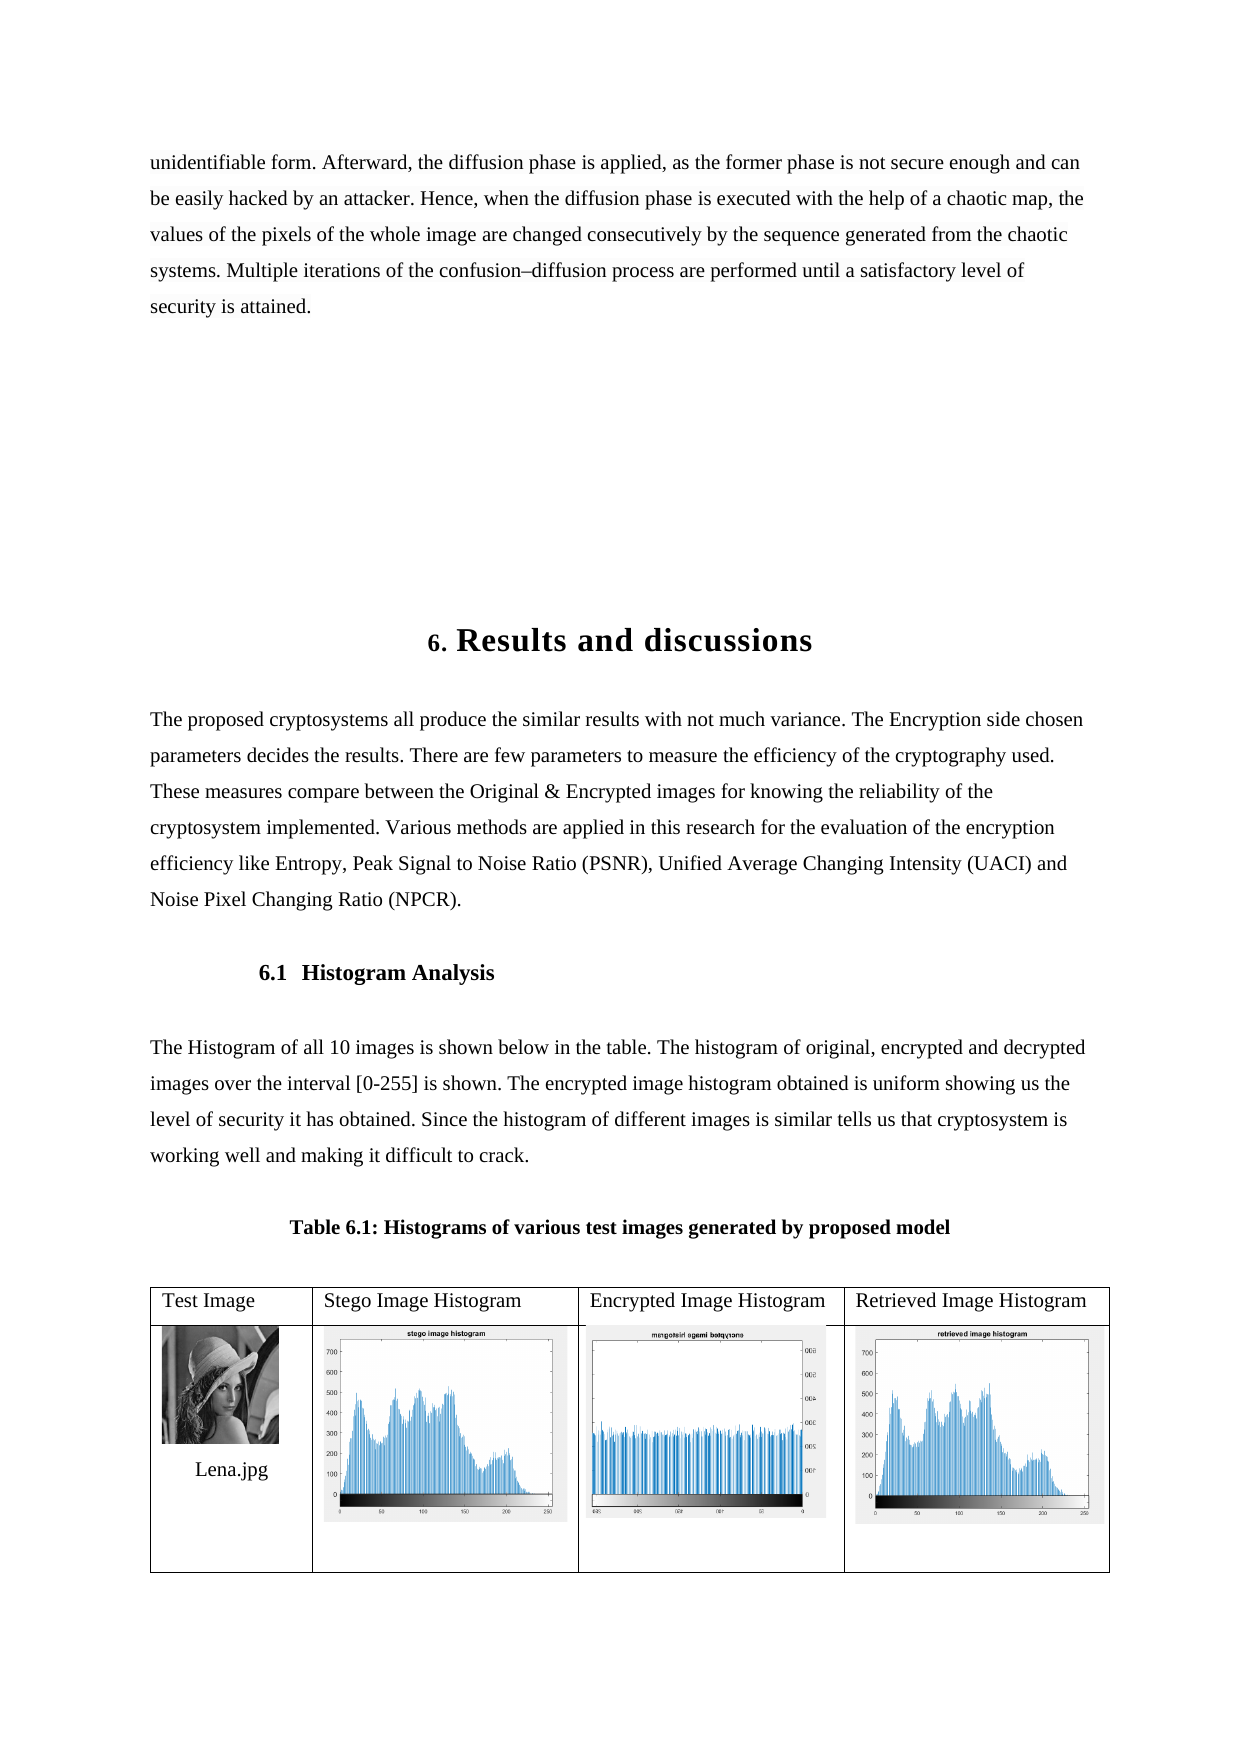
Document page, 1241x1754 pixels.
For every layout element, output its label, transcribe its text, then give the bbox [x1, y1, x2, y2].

table_cell Lena.jpg [151, 1326, 312, 1572]
text 6. Results and discussions [150, 620, 1090, 658]
table_header Stego Image Histogram [313, 1288, 578, 1325]
table_header Retrieved Image Histogram [845, 1288, 1109, 1325]
text The proposed cryptosystems all produce the similar results with not much variance. The Encryption side chosen parameters decides the results. There are few parameters to measure the efficiency of the cryptography used. These measures compare between the Original & Encrypted images for knowing the reliability of the cryptosystem implemented. Various methods are applied in this research for the evaluation of the encryption efficiency like Entropy, Peak Signal to Noise Ratio (PSNR), Unified Average Changing Intensity (UACI) and Noise Pixel Changing Ratio (NPCR). [150, 707, 1090, 911]
picture [323, 1326, 568, 1522]
table_header Encrypted Image Histogram [579, 1288, 844, 1325]
list Histogram Analysis [258, 959, 1090, 986]
picture [161, 1326, 279, 1444]
table_cell [313, 1326, 578, 1572]
text Table 6.1: Histograms of various test images generated by proposed model [150, 1215, 1090, 1239]
table_cell [579, 1326, 844, 1572]
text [150, 150, 1090, 318]
picture [585, 1325, 827, 1518]
table_cell [845, 1326, 1109, 1572]
text The Histogram of all 10 images is shown below in the table. The histogram of original, encrypted and decrypted images over the interval [0-255] is shown. The encrypted image histogram obtained is uniform showing us the level of security it has obtained. Since the histogram of different images is similar tells us that cryptosystem is working well and making it difficult to crack. [150, 1035, 1090, 1167]
table_header Test Image [151, 1288, 312, 1325]
picture [855, 1326, 1105, 1524]
